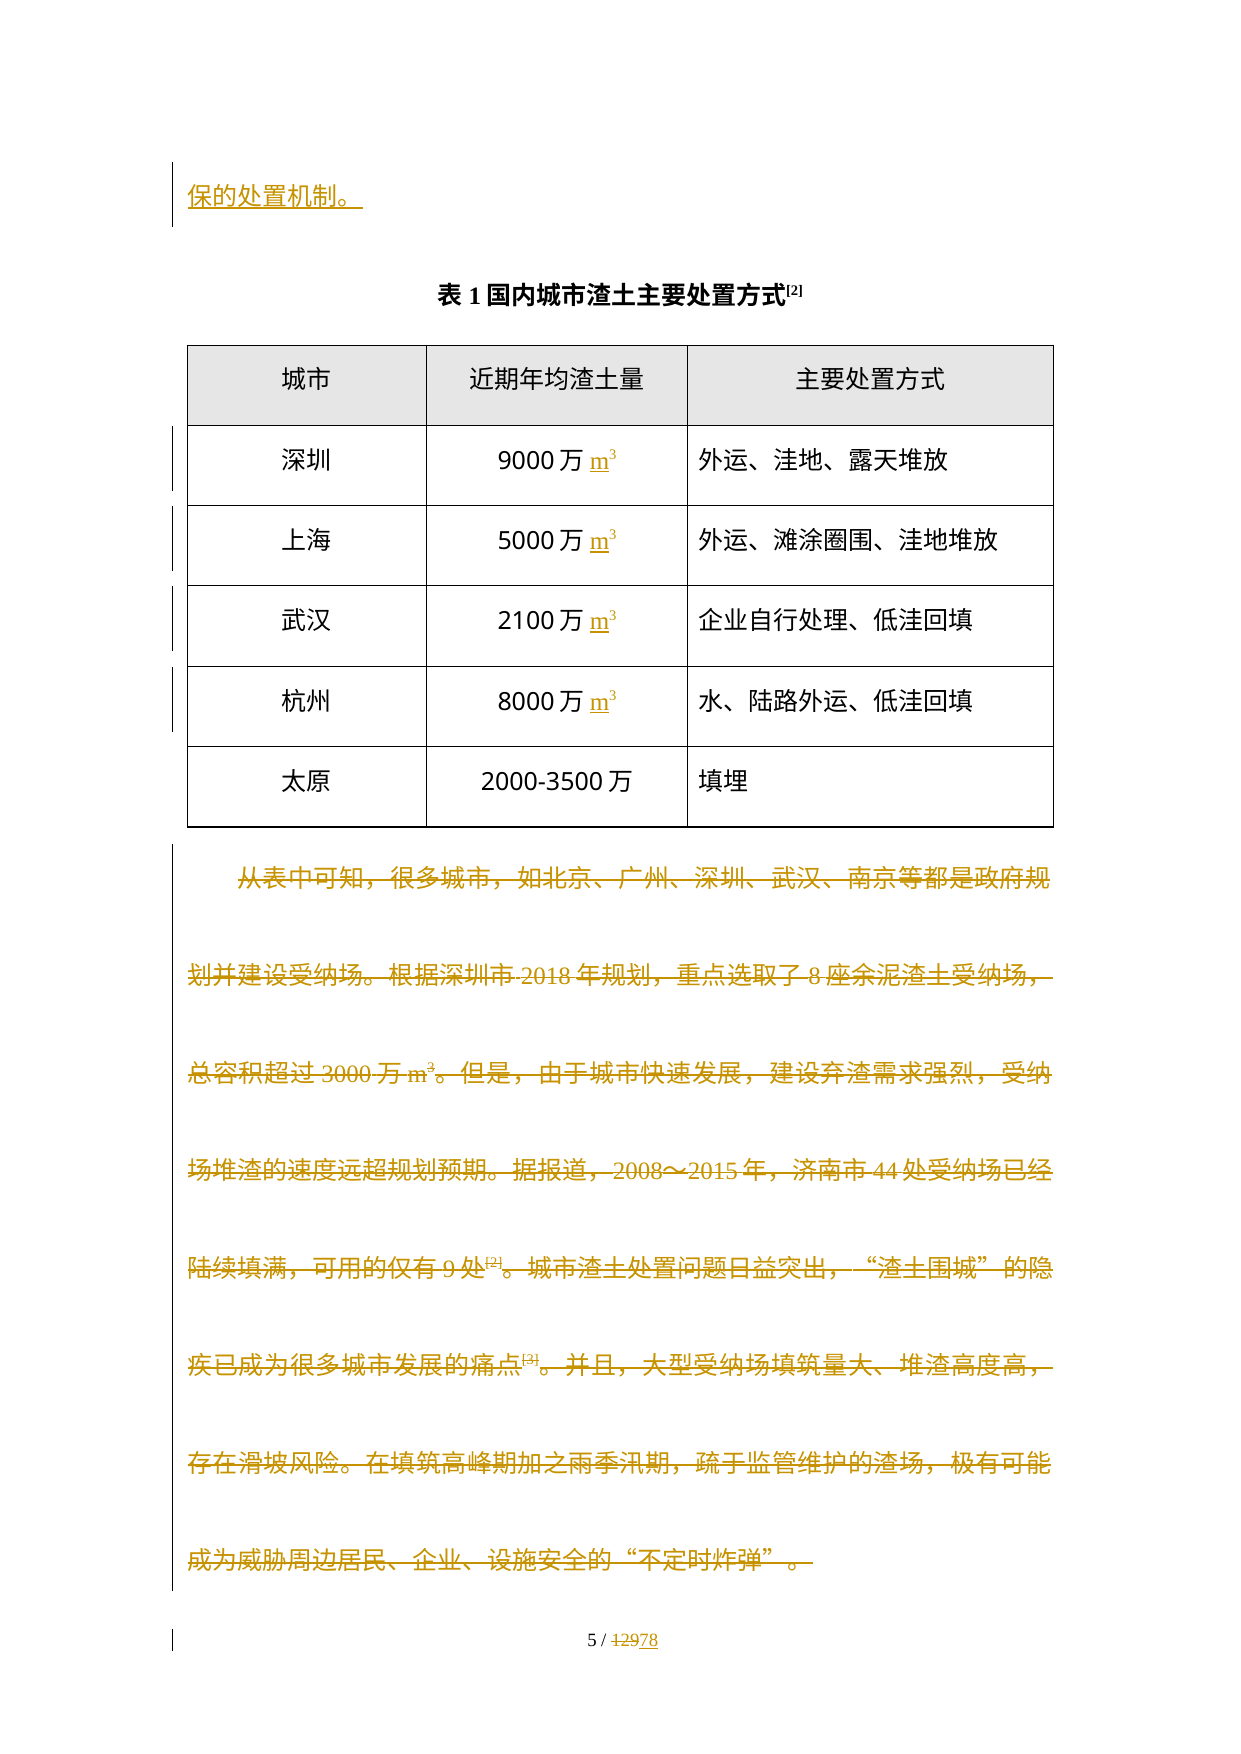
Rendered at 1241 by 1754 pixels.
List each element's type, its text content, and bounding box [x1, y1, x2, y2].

table_cell 填埋 [688, 747, 1053, 826]
table_cell 杭州 [188, 667, 426, 746]
table_cell 2100万 [427, 586, 687, 666]
table_cell 太原 [188, 747, 426, 826]
table_cell 上海 [188, 506, 426, 585]
text 表 1国内城市渣土主要处置方式[2] [187, 261, 1053, 326]
table_header 近期年均渣土量 [427, 346, 687, 425]
table_cell 深圳 [188, 426, 426, 505]
table_cell 5000万 [427, 506, 687, 585]
table_header 主要处置方式 [688, 346, 1053, 425]
table_cell 武汉 [188, 586, 426, 666]
table_cell 外运、洼地、露天堆放 [688, 426, 1053, 505]
table_cell 水、陆路外运、低洼回填 [688, 667, 1053, 746]
table_header 城市 [188, 346, 426, 425]
table_cell 外运、滩涂圈围、洼地堆放 [688, 506, 1053, 585]
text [187, 162, 1053, 227]
table_cell 9000万 [427, 426, 687, 505]
table_cell 8000万 [427, 667, 687, 746]
table_cell 2000-3500万 [427, 747, 687, 826]
table_cell 企业自行处理、低洼回填 [688, 586, 1053, 666]
